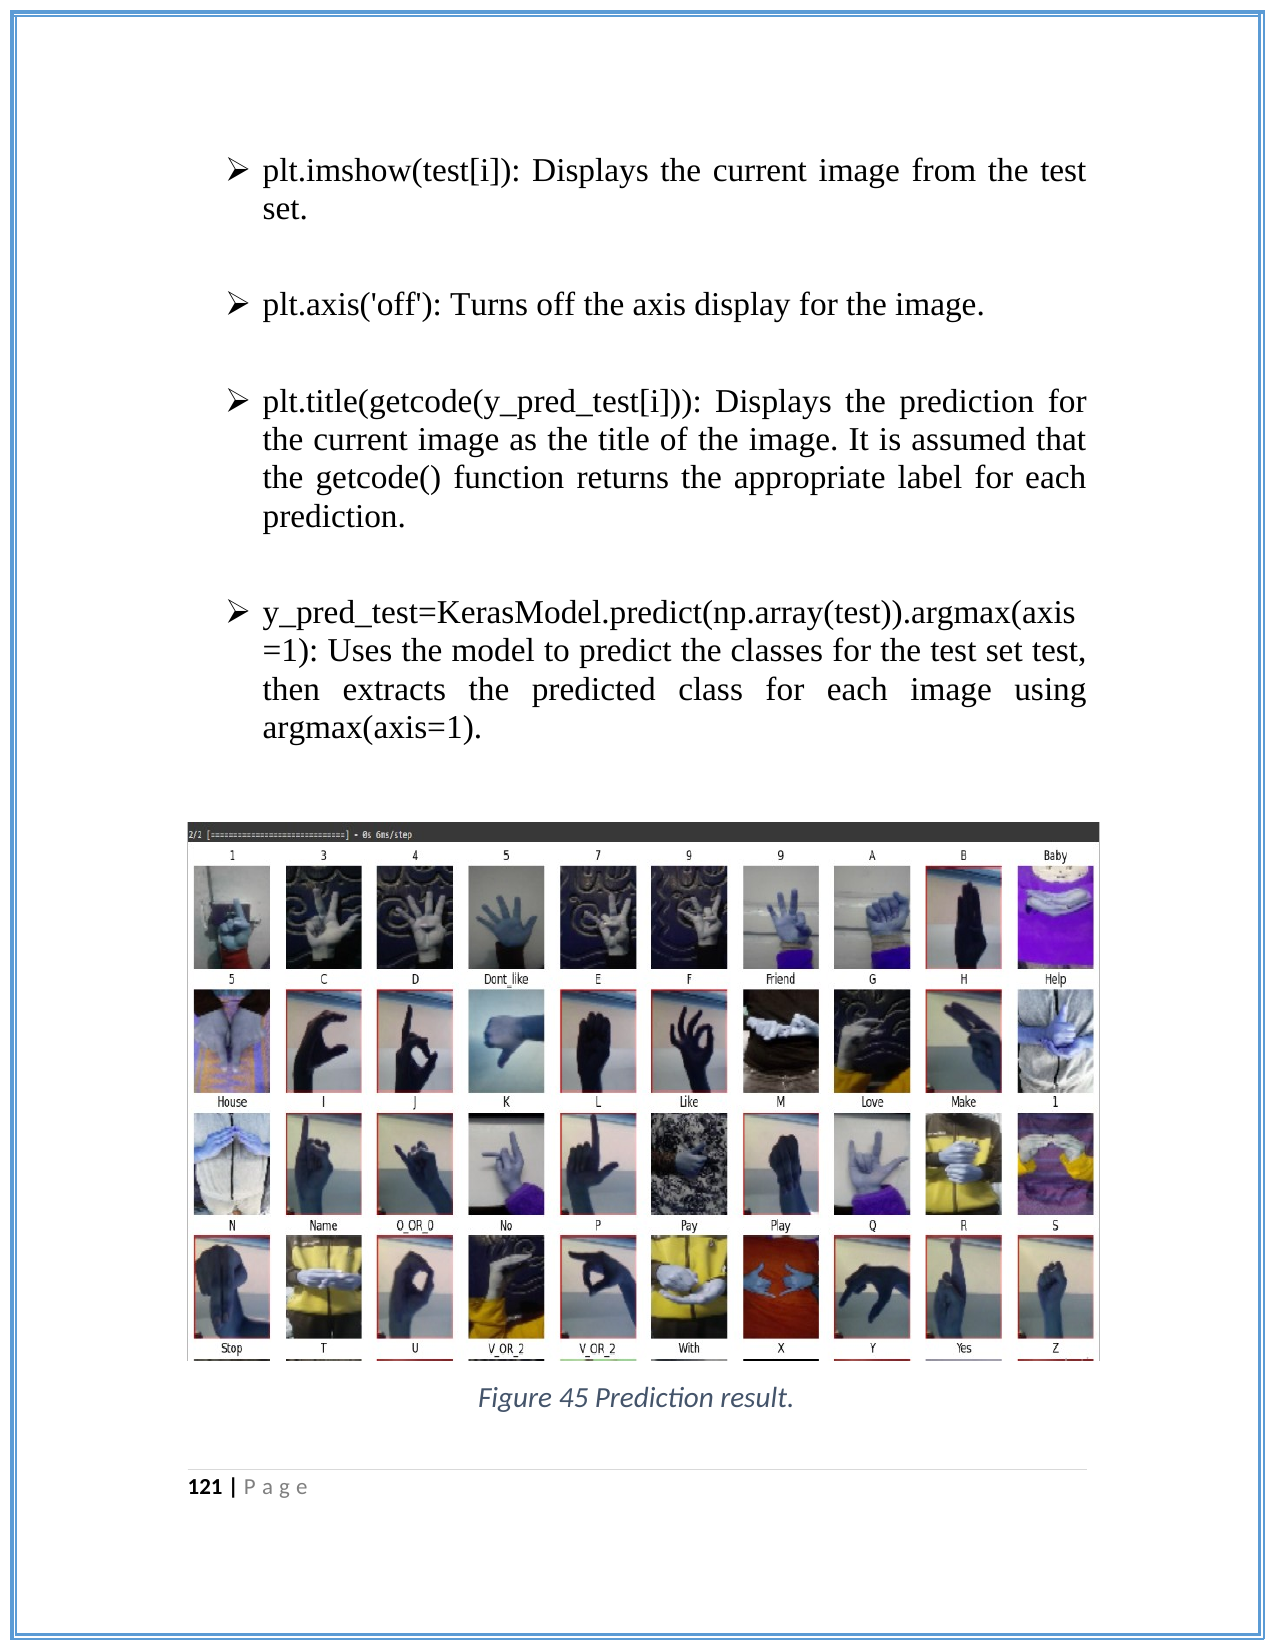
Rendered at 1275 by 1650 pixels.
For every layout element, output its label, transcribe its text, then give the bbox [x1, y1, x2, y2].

list plt.imshow(test[i]): Displays the current image from the test set. [225, 150, 1087, 227]
text Figure 45 Prediction result. [187, 1379, 1087, 1415]
list plt.axis('off'): Turns off the axis display for the image. [225, 285, 1087, 323]
list plt.title(getcode(y_pred_test[i])): Displays the prediction for the current image as the title of the image. It is assumed that the getcode() function returns the appropriate label for each prediction. [225, 381, 1087, 534]
list y_pred_test=KerasModel.predict(np.array(test)).argmax(axis=1): Uses the model to predict the classes for the test set test, then extracts the predicted class for each image using argmax(axis=1). [225, 592, 1087, 746]
picture [187, 822, 1100, 1361]
